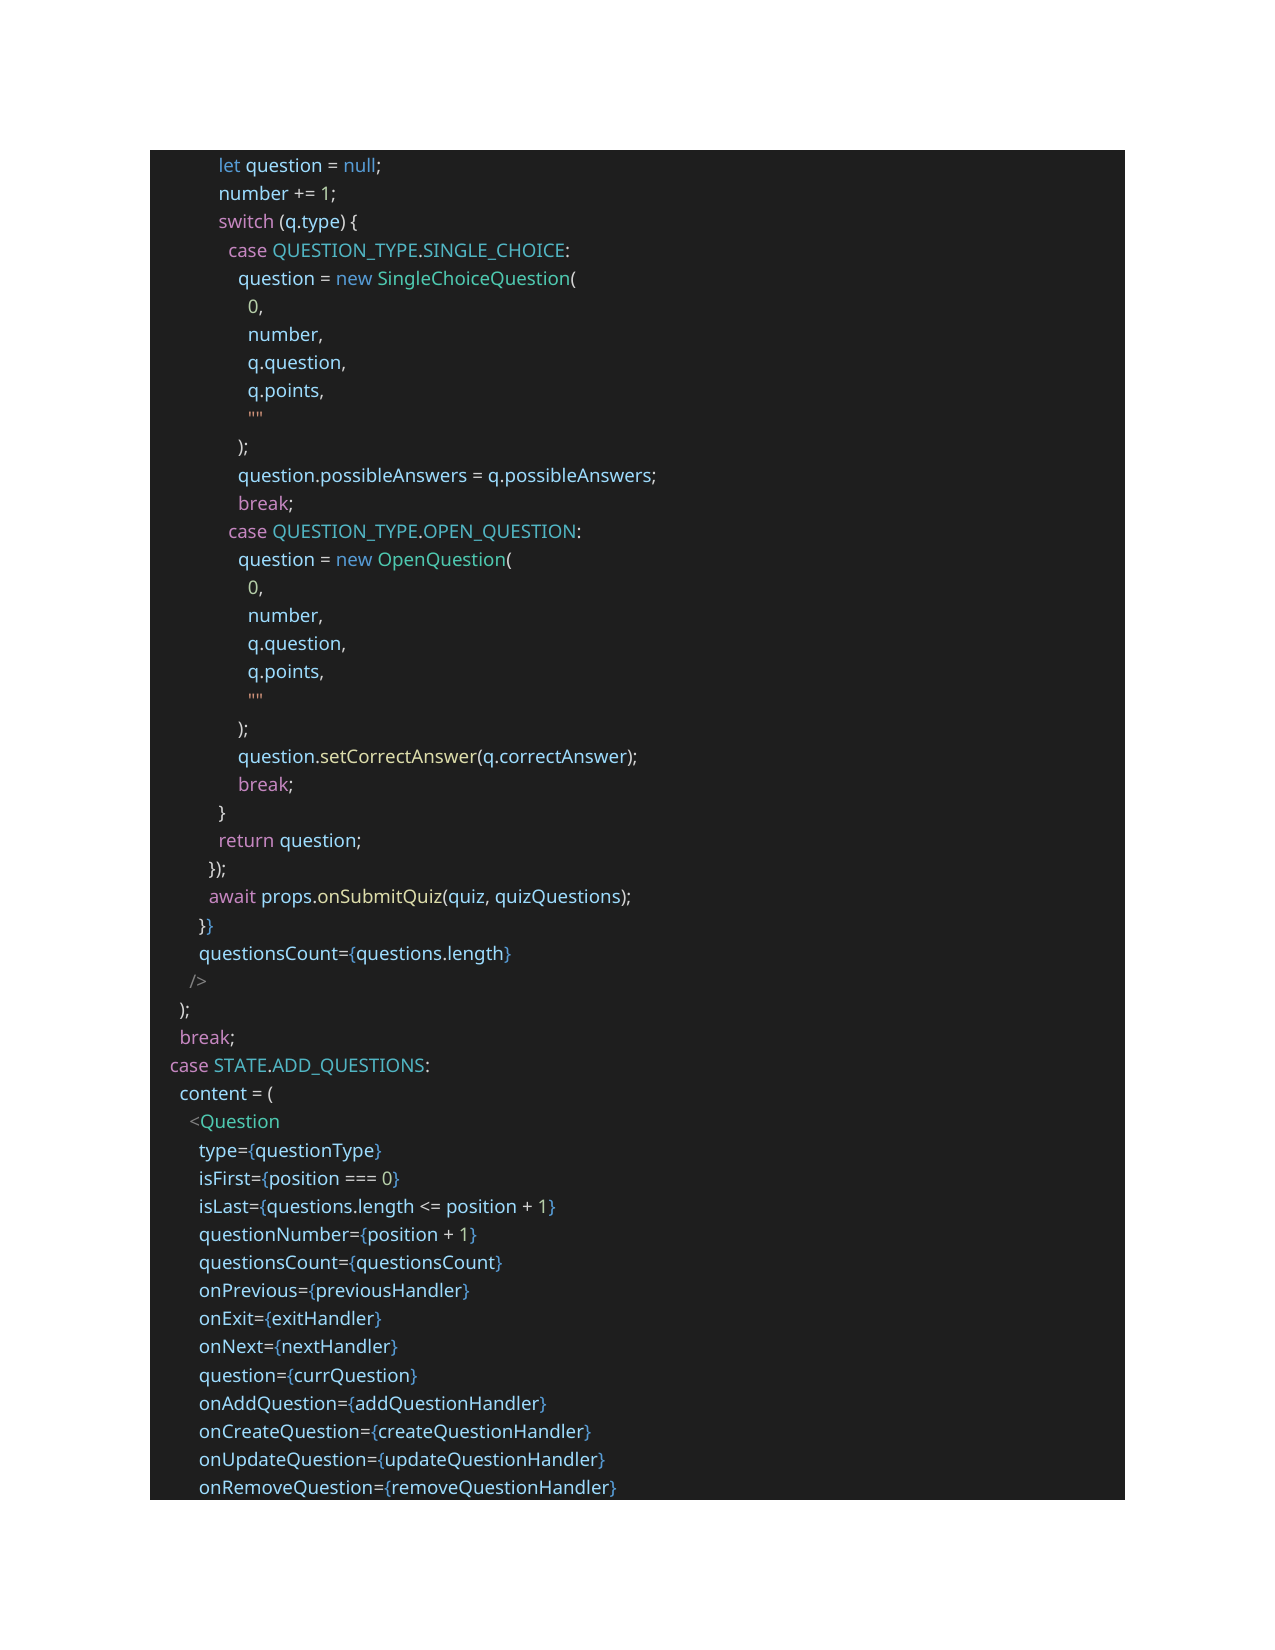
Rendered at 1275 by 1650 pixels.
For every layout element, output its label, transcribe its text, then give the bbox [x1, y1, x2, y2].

text case QUESTION_TYPE.SINGLE_CHOICE: [150, 234, 1125, 262]
text onAddQuestion={addQuestionHandler} [150, 1387, 1125, 1416]
text onUpdateQuestion={updateQuestionHandler} [150, 1444, 1125, 1472]
text number, [150, 600, 1125, 628]
text let question = null; [150, 150, 1125, 178]
text ); [150, 994, 1125, 1022]
text onRemoveQuestion={removeQuestionHandler} [150, 1472, 1125, 1500]
text q.question, [150, 628, 1125, 656]
text q.points, [150, 375, 1125, 403]
text isLast={questions.length <= position + 1} [150, 1191, 1125, 1219]
text case QUESTION_TYPE.OPEN_QUESTION: [150, 516, 1125, 544]
text questionsCount={questions.length} [150, 937, 1125, 966]
text questionNumber={position + 1} [150, 1219, 1125, 1247]
text ); [150, 712, 1125, 741]
text await props.onSubmitQuiz(quiz, quizQuestions); [150, 881, 1125, 909]
text }} [150, 909, 1125, 937]
text number, [150, 319, 1125, 347]
text question = new SingleChoiceQuestion( [150, 262, 1125, 291]
text "" [150, 403, 1125, 431]
text case STATE.ADD_QUESTIONS: [150, 1050, 1125, 1078]
text onNext={nextHandler} [150, 1331, 1125, 1359]
text onPrevious={previousHandler} [150, 1275, 1125, 1303]
text /> [150, 966, 1125, 994]
text type={questionType} [150, 1134, 1125, 1162]
text question = new OpenQuestion( [150, 544, 1125, 572]
text question={currQuestion} [150, 1359, 1125, 1387]
text break; [150, 769, 1125, 797]
text isFirst={position === 0} [150, 1162, 1125, 1191]
text 0, [150, 291, 1125, 319]
text question.setCorrectAnswer(q.correctAnswer); [150, 741, 1125, 769]
text onExit={exitHandler} [150, 1303, 1125, 1331]
text break; [150, 487, 1125, 516]
text break; [150, 1022, 1125, 1050]
text q.question, [150, 347, 1125, 375]
text switch (q.type) { [150, 206, 1125, 234]
text q.points, [150, 656, 1125, 684]
text }); [150, 853, 1125, 881]
text content = ( [150, 1078, 1125, 1106]
text return question; [150, 825, 1125, 853]
text ); [150, 431, 1125, 459]
text } [150, 797, 1125, 825]
text number += 1; [150, 178, 1125, 206]
text questionsCount={questionsCount} [150, 1247, 1125, 1275]
text 0, [150, 572, 1125, 600]
text <Question [150, 1106, 1125, 1134]
text question.possibleAnswers = q.possibleAnswers; [150, 459, 1125, 487]
text "" [150, 684, 1125, 712]
text onCreateQuestion={createQuestionHandler} [150, 1416, 1125, 1444]
